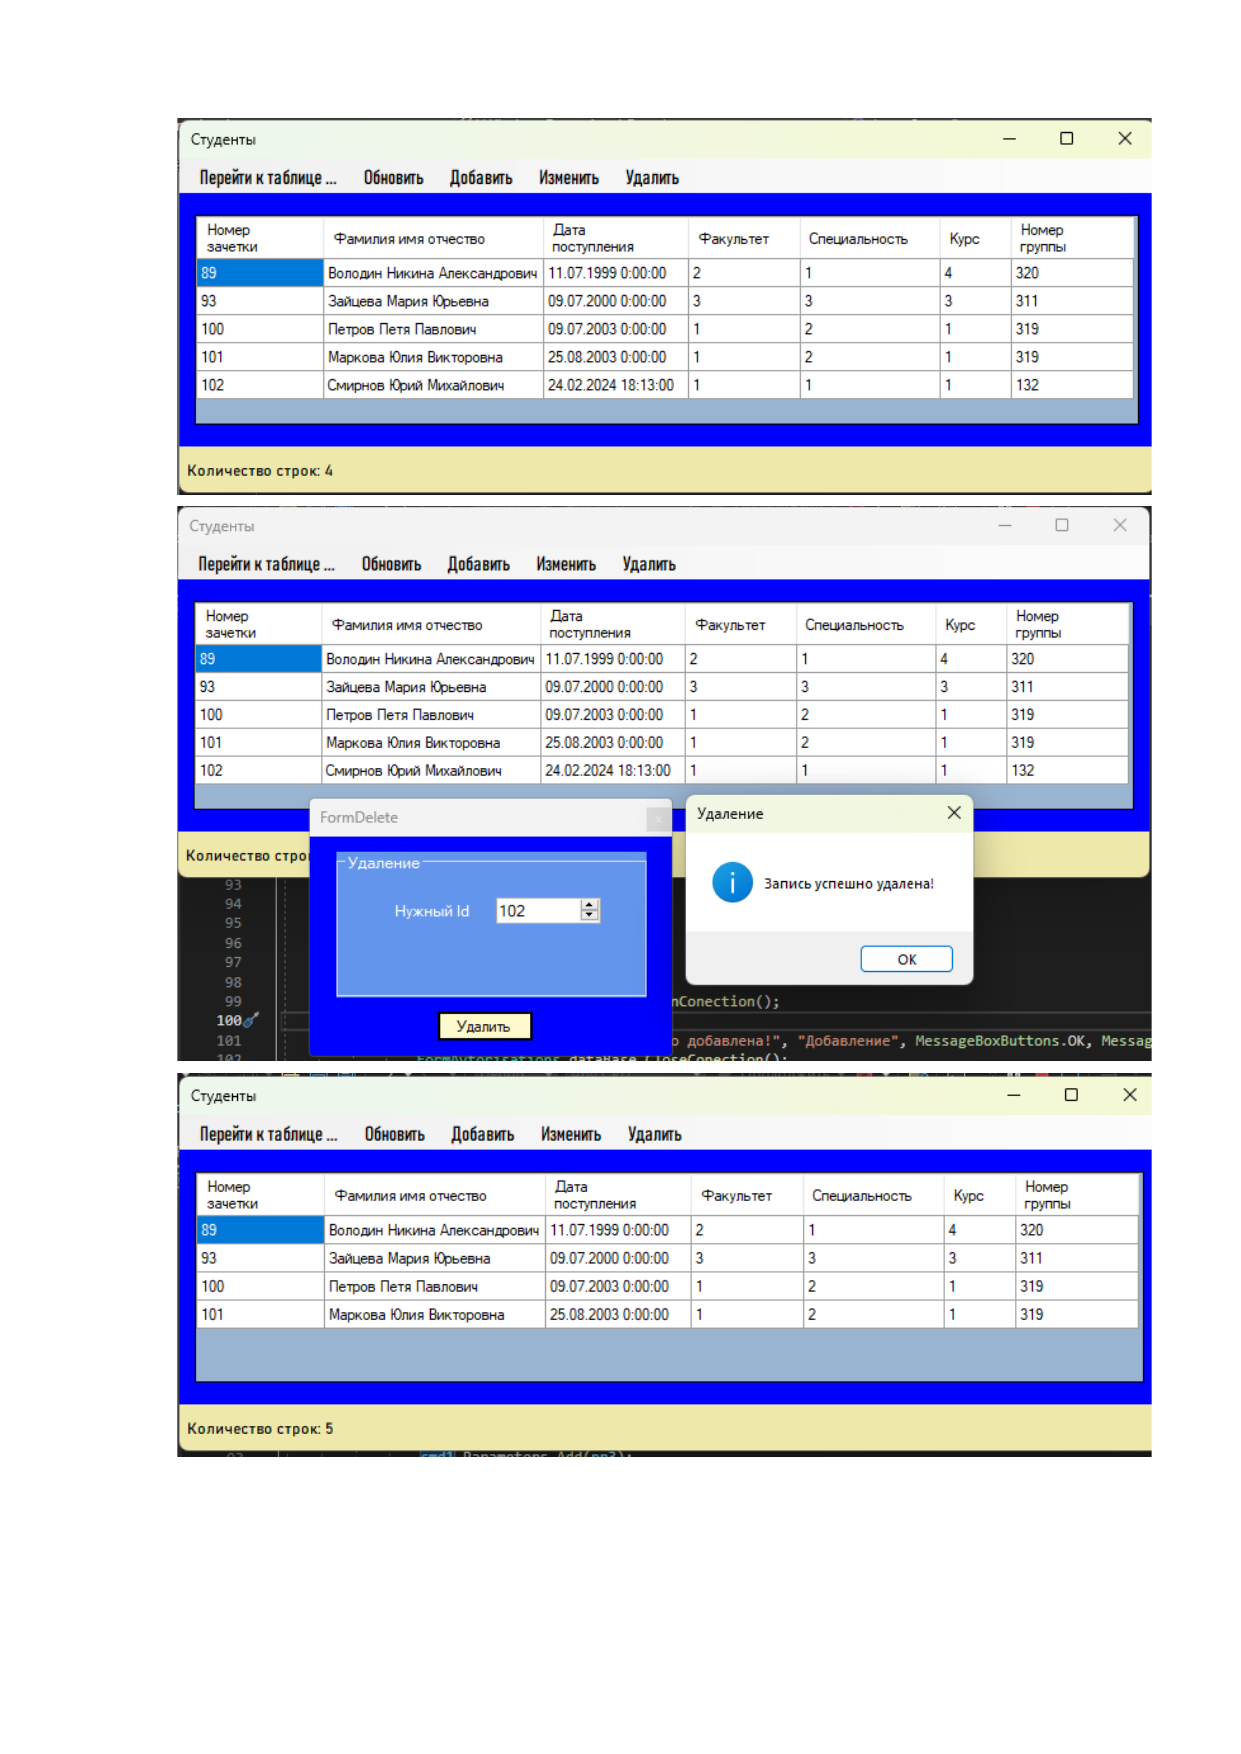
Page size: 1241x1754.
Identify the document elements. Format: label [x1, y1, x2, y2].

picture [177, 1073, 1152, 1457]
picture [177, 118, 1152, 495]
picture [177, 506, 1152, 1061]
